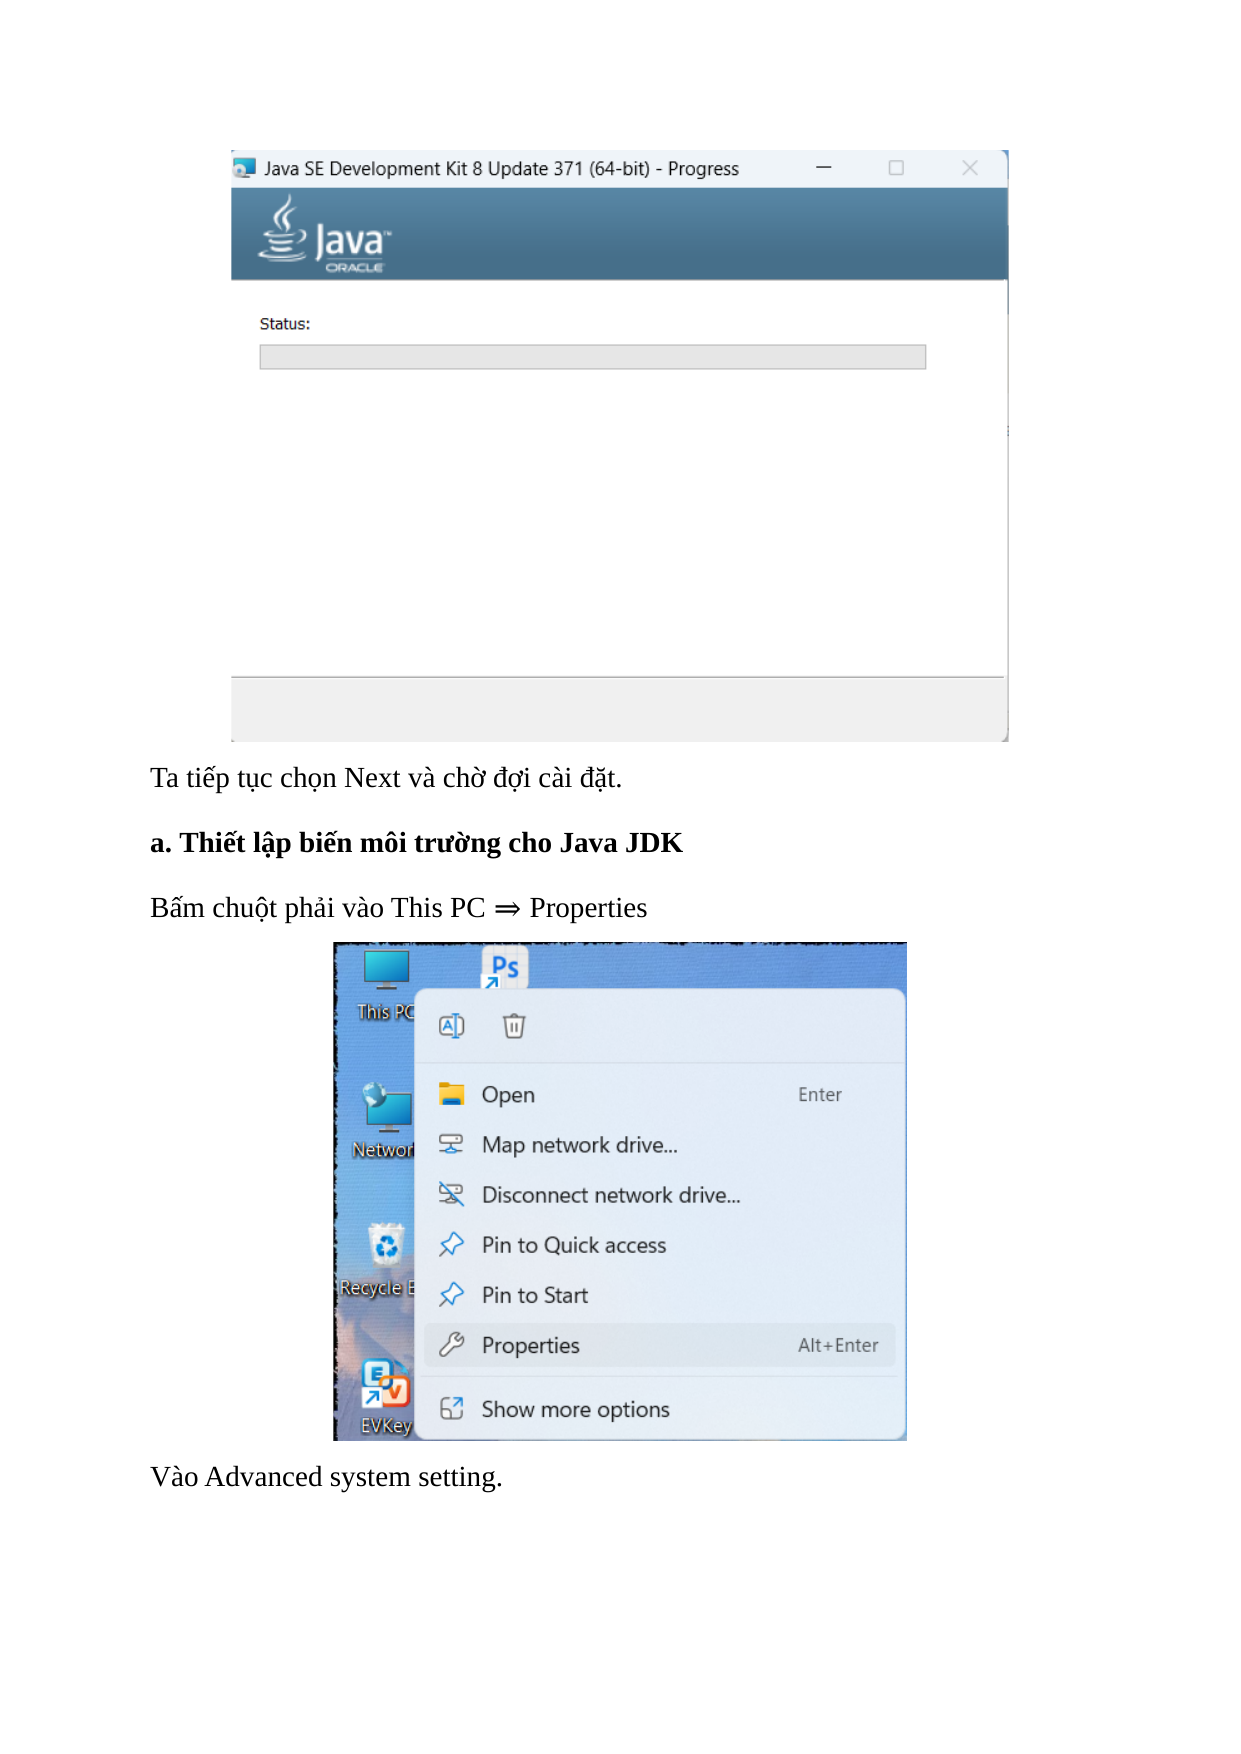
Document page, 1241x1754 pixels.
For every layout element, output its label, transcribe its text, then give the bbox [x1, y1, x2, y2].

text Vào Advanced system setting. [150, 1459, 1090, 1493]
picture [333, 942, 907, 1441]
subtitle a. Thiết lập biến môi trường cho Java JDK [150, 825, 1090, 859]
text Ta tiếp tục chọn Next và chờ đợi cài đặt. [150, 760, 1090, 794]
text Bấm chuột phải vào This PC ⇒ Properties [150, 888, 1090, 923]
picture [231, 150, 1009, 742]
